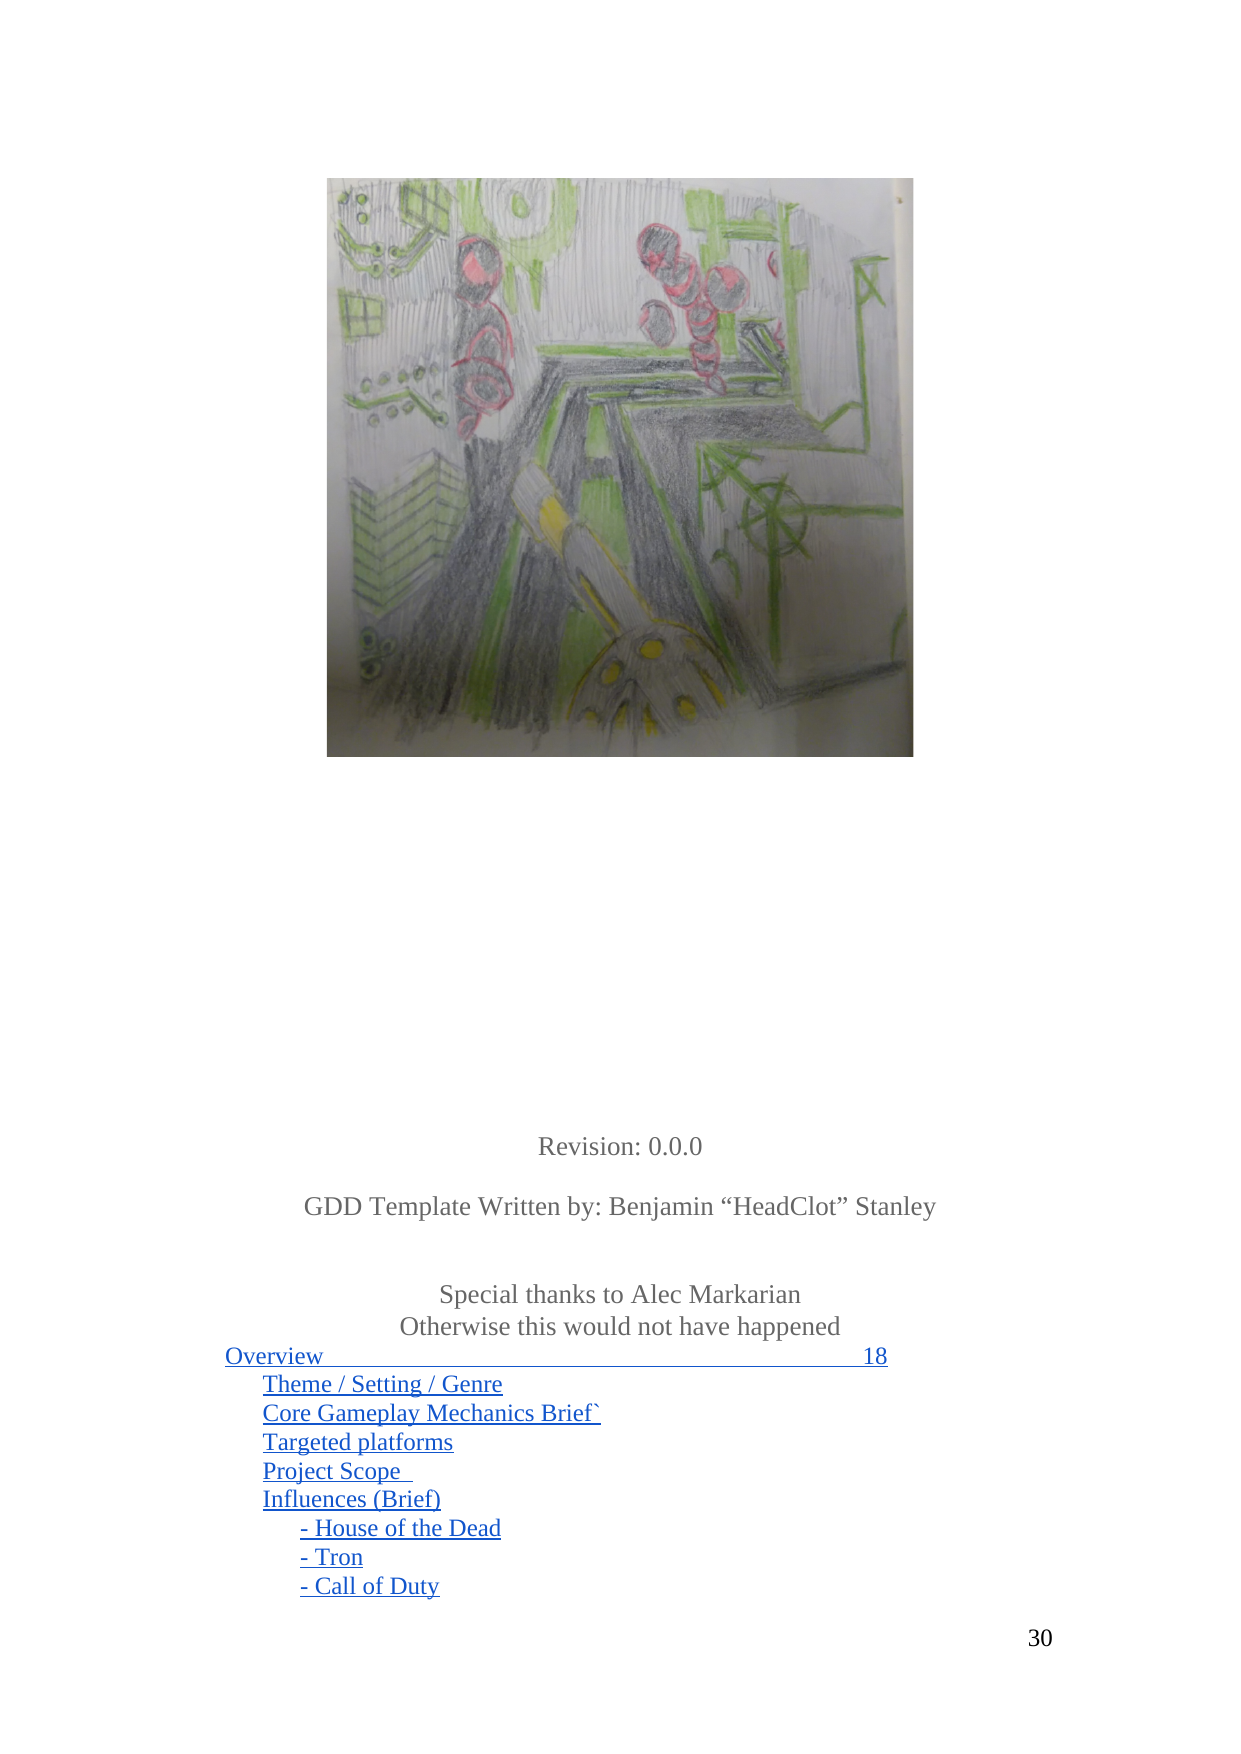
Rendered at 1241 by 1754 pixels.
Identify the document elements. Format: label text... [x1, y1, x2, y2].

text - House of the Dead [300, 1513, 1053, 1542]
text Revision: 0.0.0 [187, 1130, 1053, 1161]
picture [326, 178, 914, 757]
text - Call of Duty [300, 1571, 1053, 1599]
text Special thanks to Alec Markarian [187, 1278, 1053, 1310]
text Influences (Brief) [262, 1484, 1053, 1513]
text Otherwise this would not have happened [187, 1310, 1053, 1341]
text GDD Template Written by: Benjamin “HeadClot” Stanley [187, 1190, 1053, 1221]
text Theme / Setting / Genre [262, 1369, 1053, 1398]
text Overview 18 [225, 1341, 1053, 1369]
text Targeted platforms [262, 1427, 1053, 1456]
text Core Gameplay Mechanics Brief` [262, 1398, 1053, 1427]
text - Tron [300, 1542, 1053, 1571]
text Project Scope [262, 1456, 1053, 1484]
